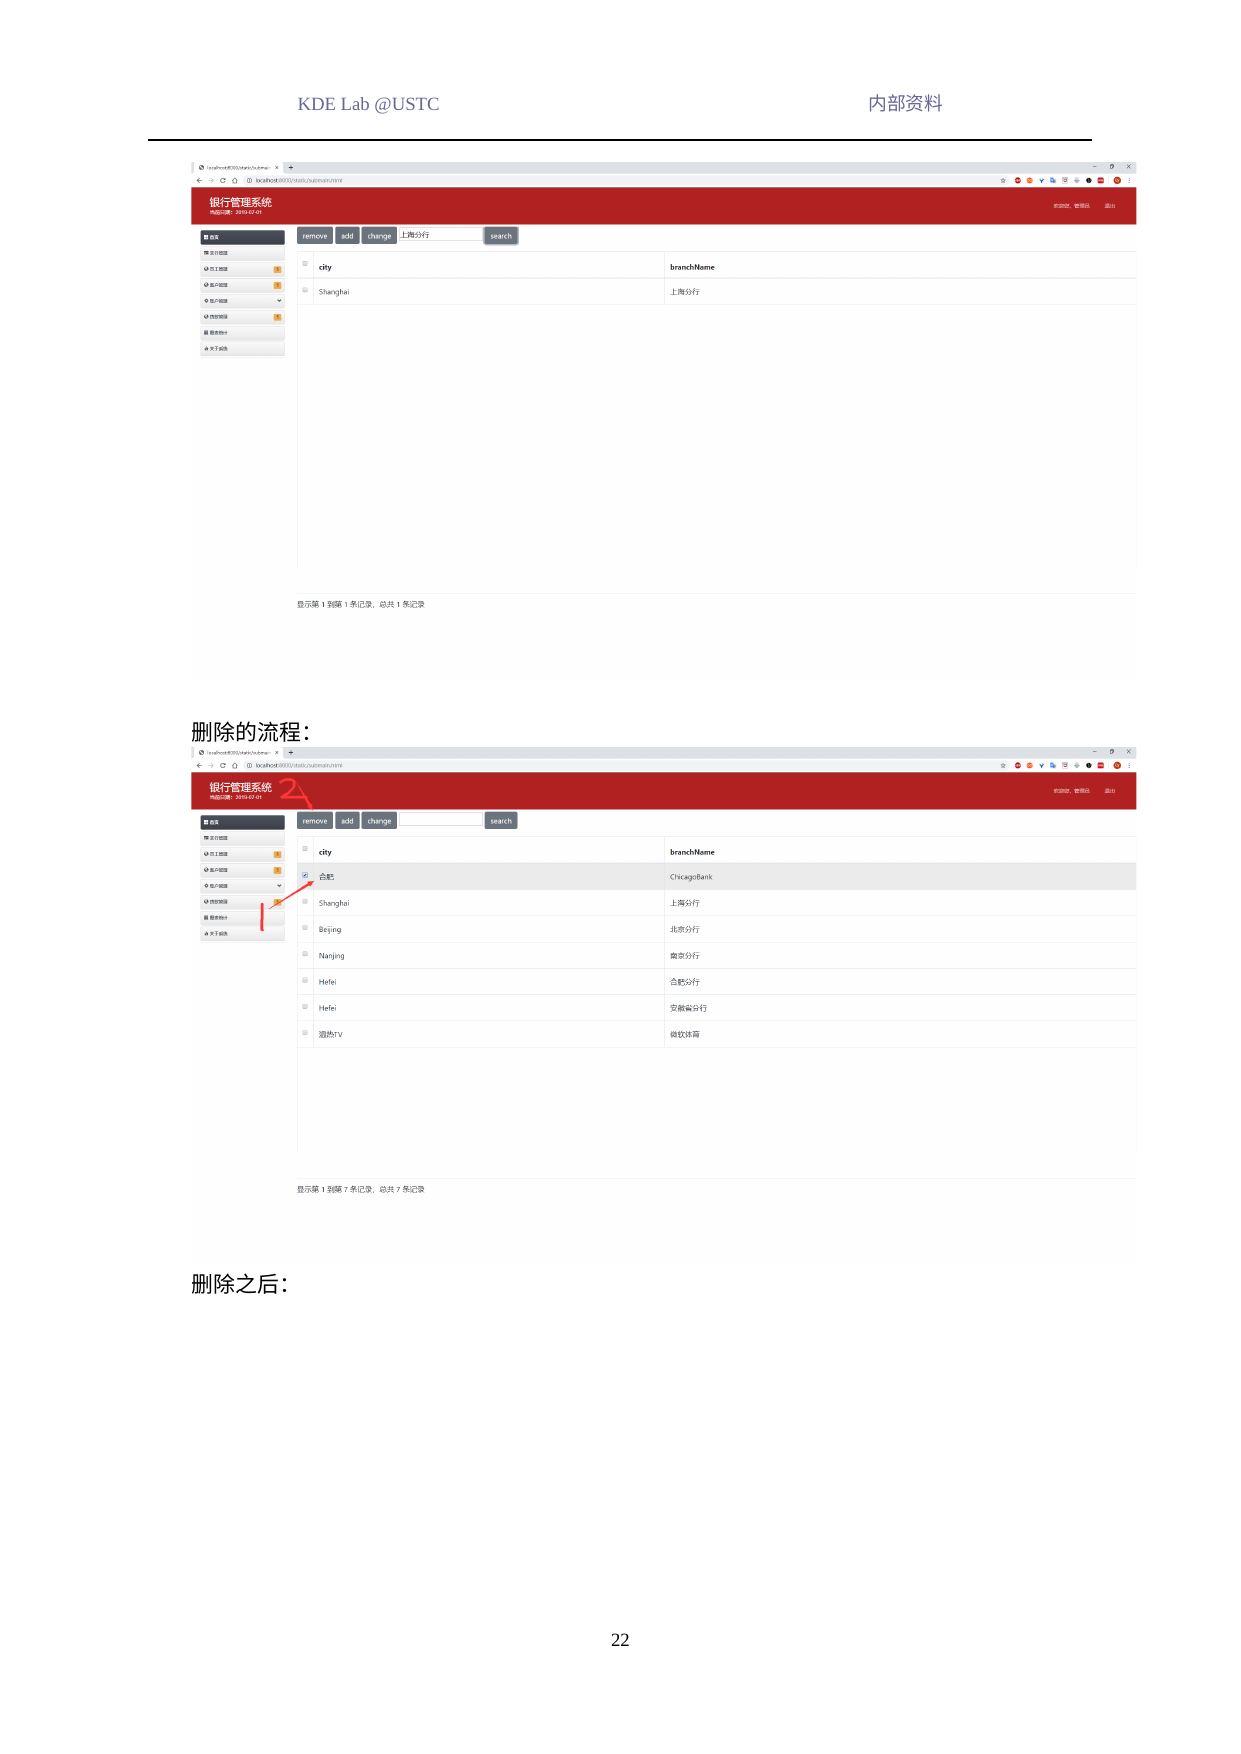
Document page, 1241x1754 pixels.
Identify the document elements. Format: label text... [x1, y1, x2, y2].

text 删除之后： [148, 1267, 1092, 1299]
text 删除的流程： [148, 714, 1092, 747]
picture [191, 747, 1137, 1264]
picture [191, 162, 1137, 679]
